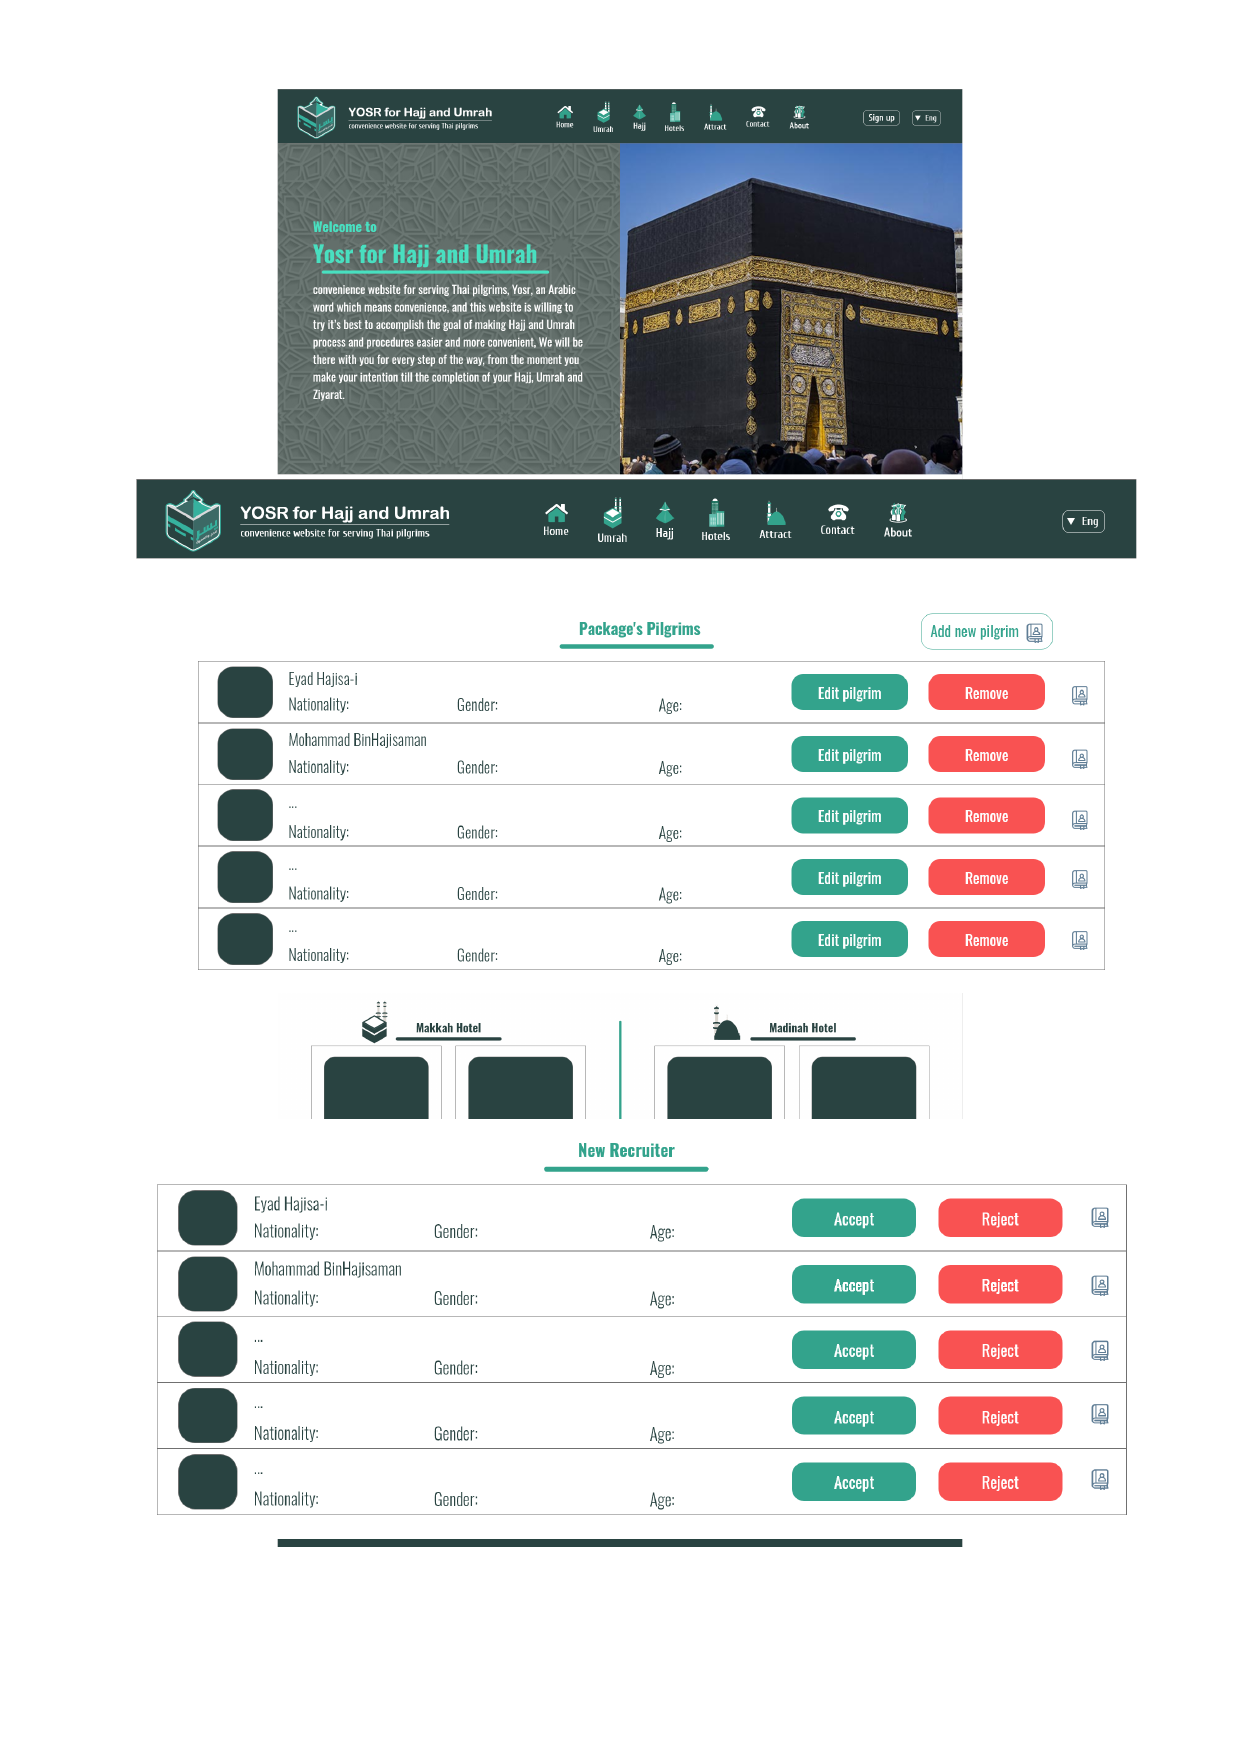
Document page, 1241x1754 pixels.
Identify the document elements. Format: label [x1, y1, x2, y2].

picture [91, 89, 1161, 1547]
